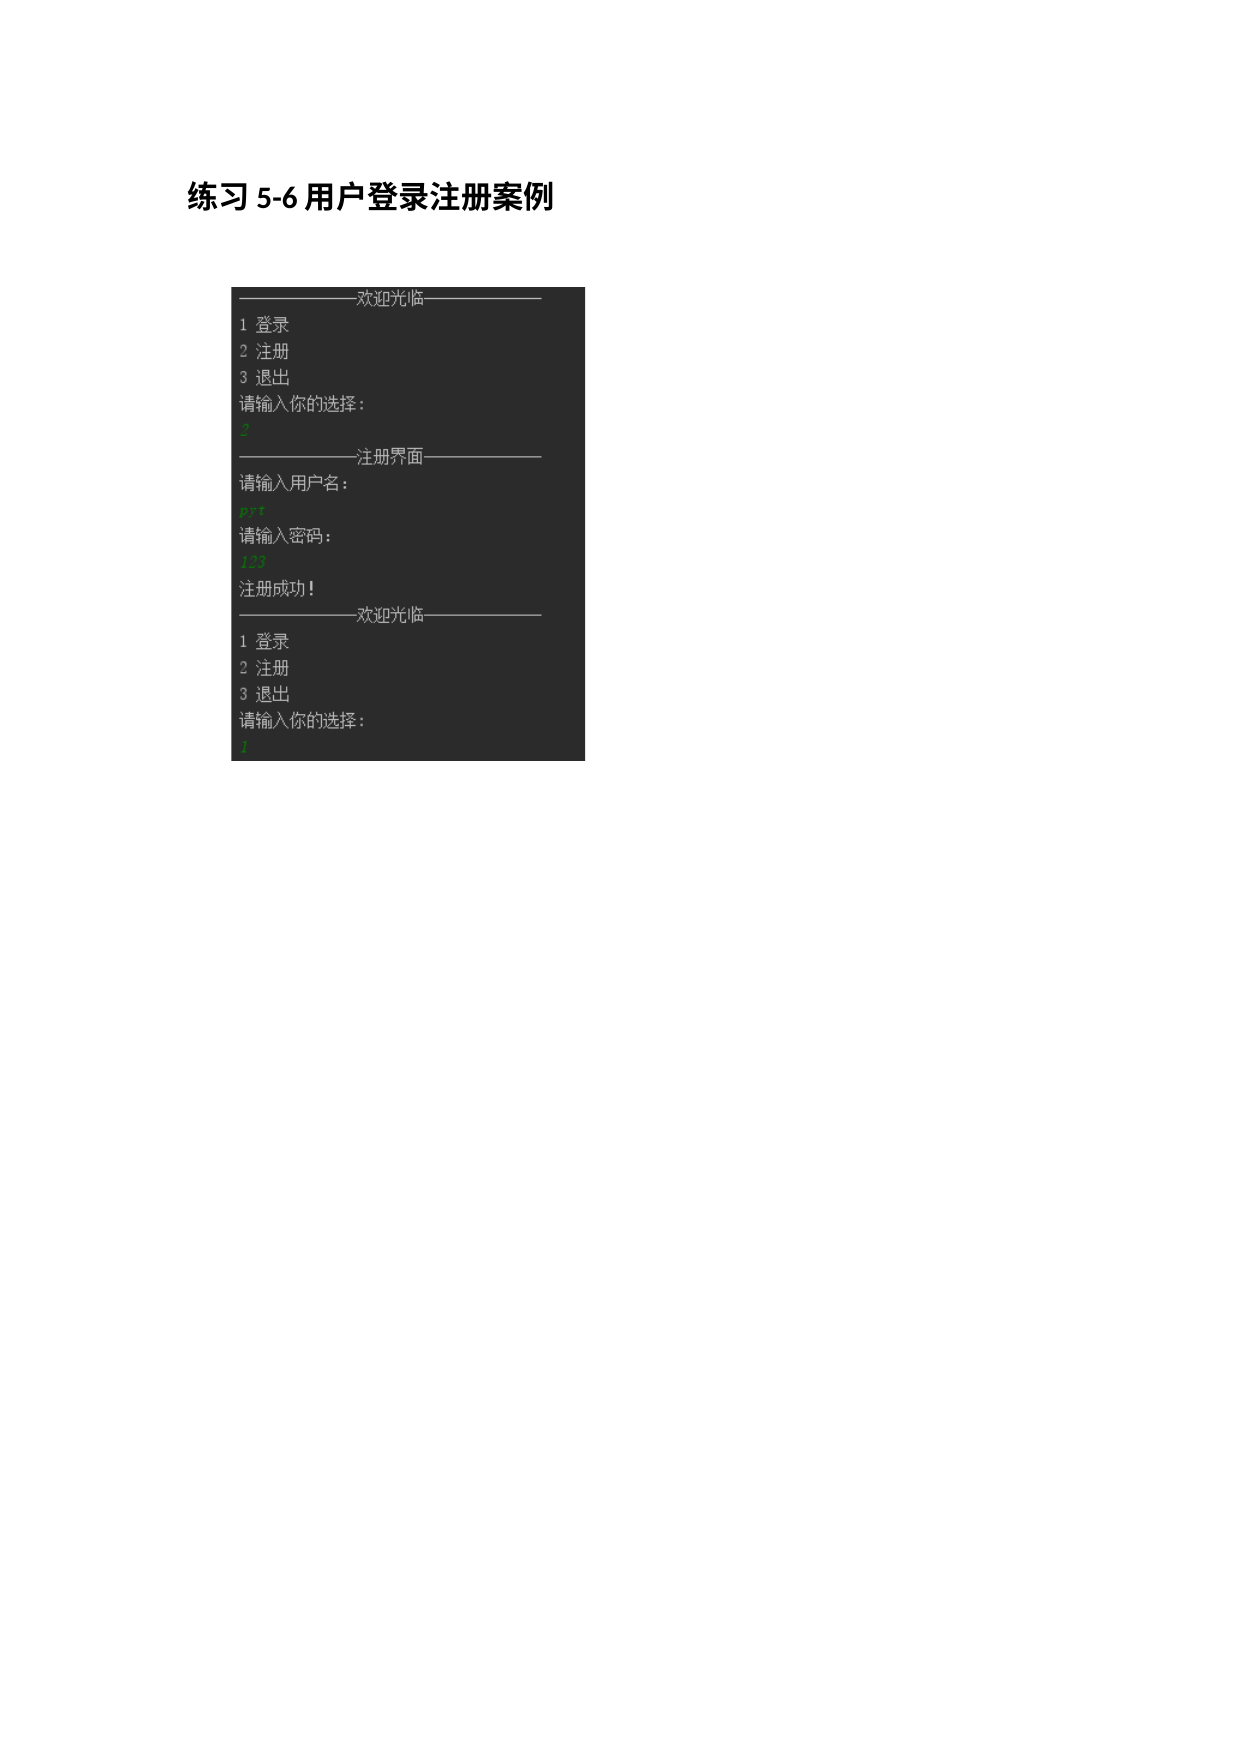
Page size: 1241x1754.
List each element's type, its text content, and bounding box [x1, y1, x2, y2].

subtitle 练习5-6 用户登录注册案例 [187, 162, 1053, 227]
picture [231, 287, 586, 761]
